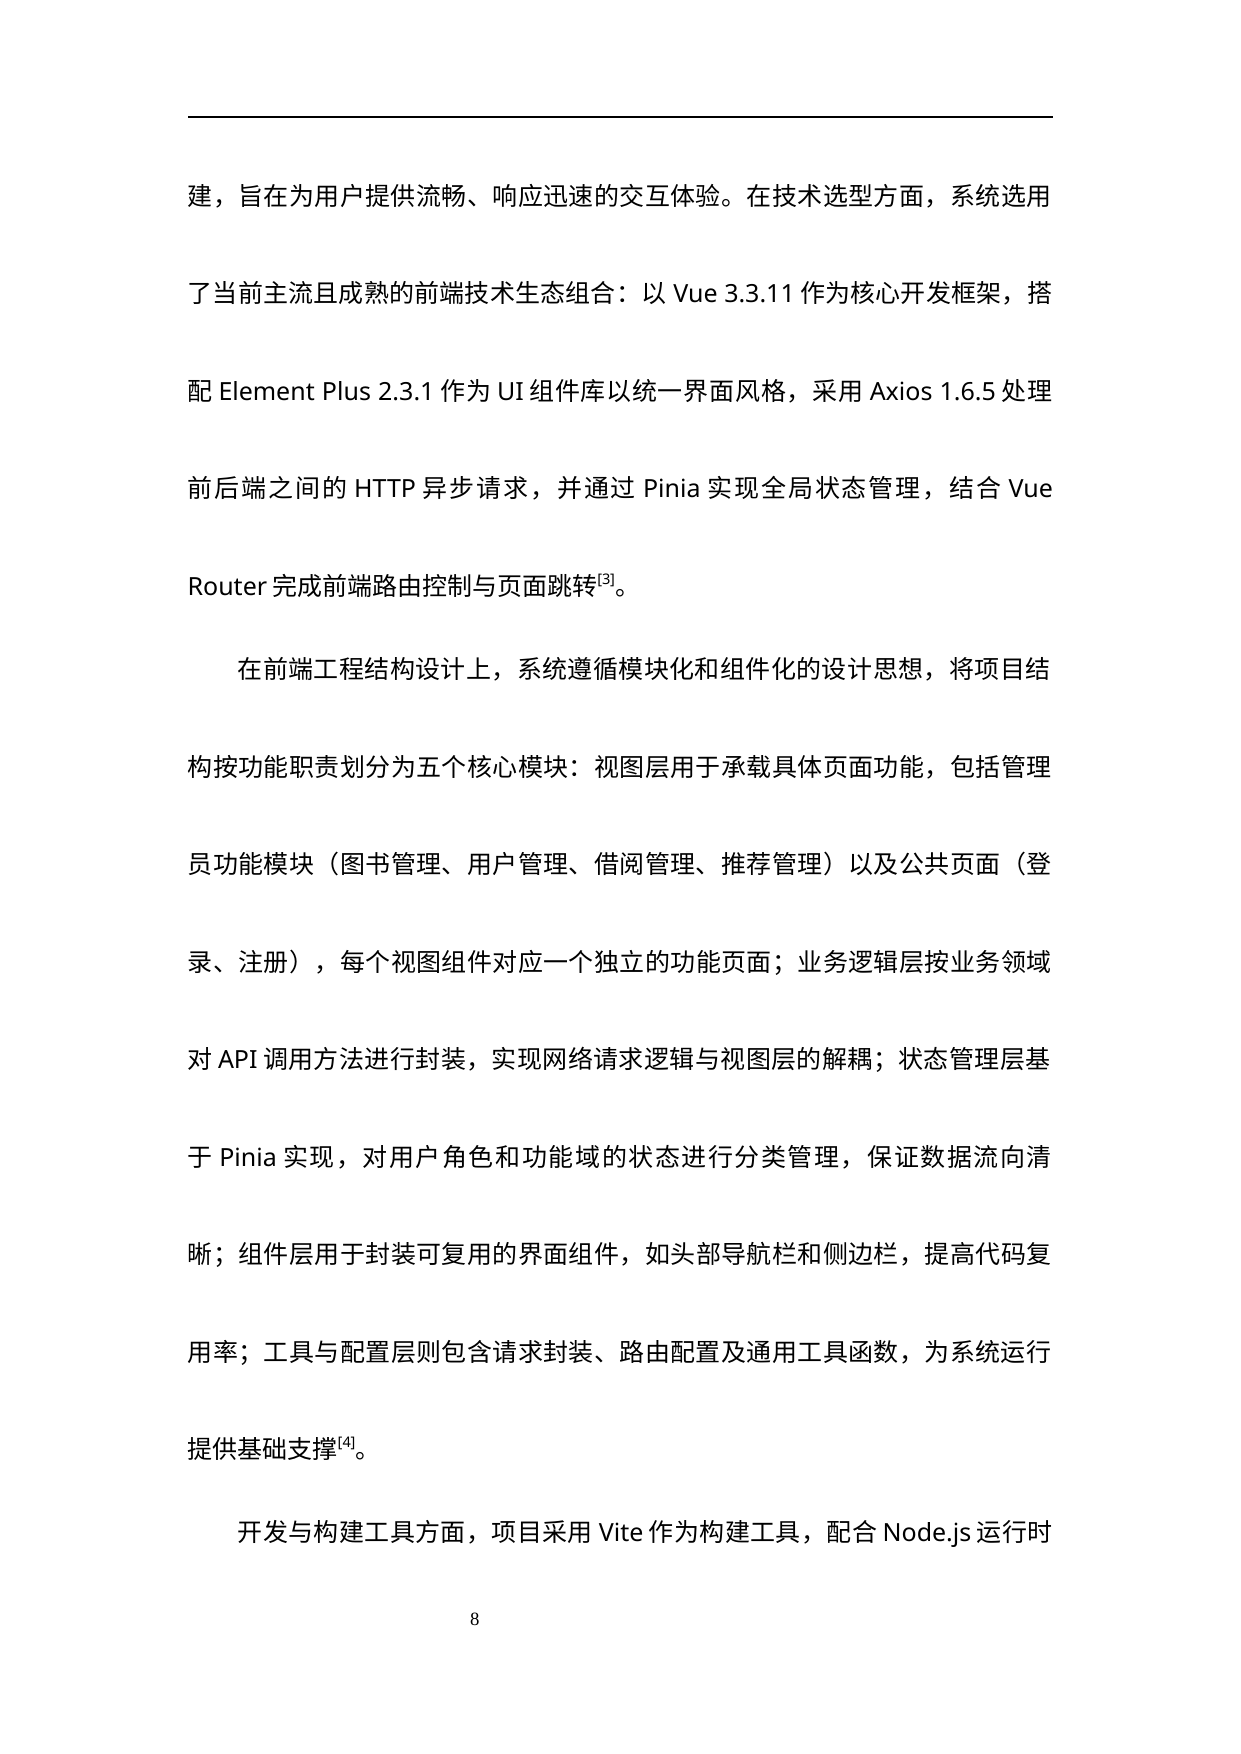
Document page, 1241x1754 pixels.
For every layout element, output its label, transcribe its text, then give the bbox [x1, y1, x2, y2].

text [187, 162, 1053, 617]
text 在前端工程结构设计上，系统遵循模块化和组件化的设计思想，将项目结构按功能职责划分为五个核心模块：视图层用于承载具体页面功能，包括管理员功能模块（图书管理、用户管理、借阅管理、推荐管理）以及公共页面（登录、注册），每个视图组件对应一个独立的功能页面；业务逻辑层按业务领域对API调用方法进行封装，实现网络请求逻辑与视图层的解耦；状态管理层基于Pinia实现，对用户角色和功能域的状态进行分类管理，保证数据流向清晰；组件层用于封装可复用的界面组件，如头部导航栏和侧边栏，提高代码复用率；工具与配置层则包含请求封装、路由配置及通用工具函数，为系统运行提供基础支撑[4]。 [187, 635, 1053, 1480]
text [187, 1498, 1053, 1563]
